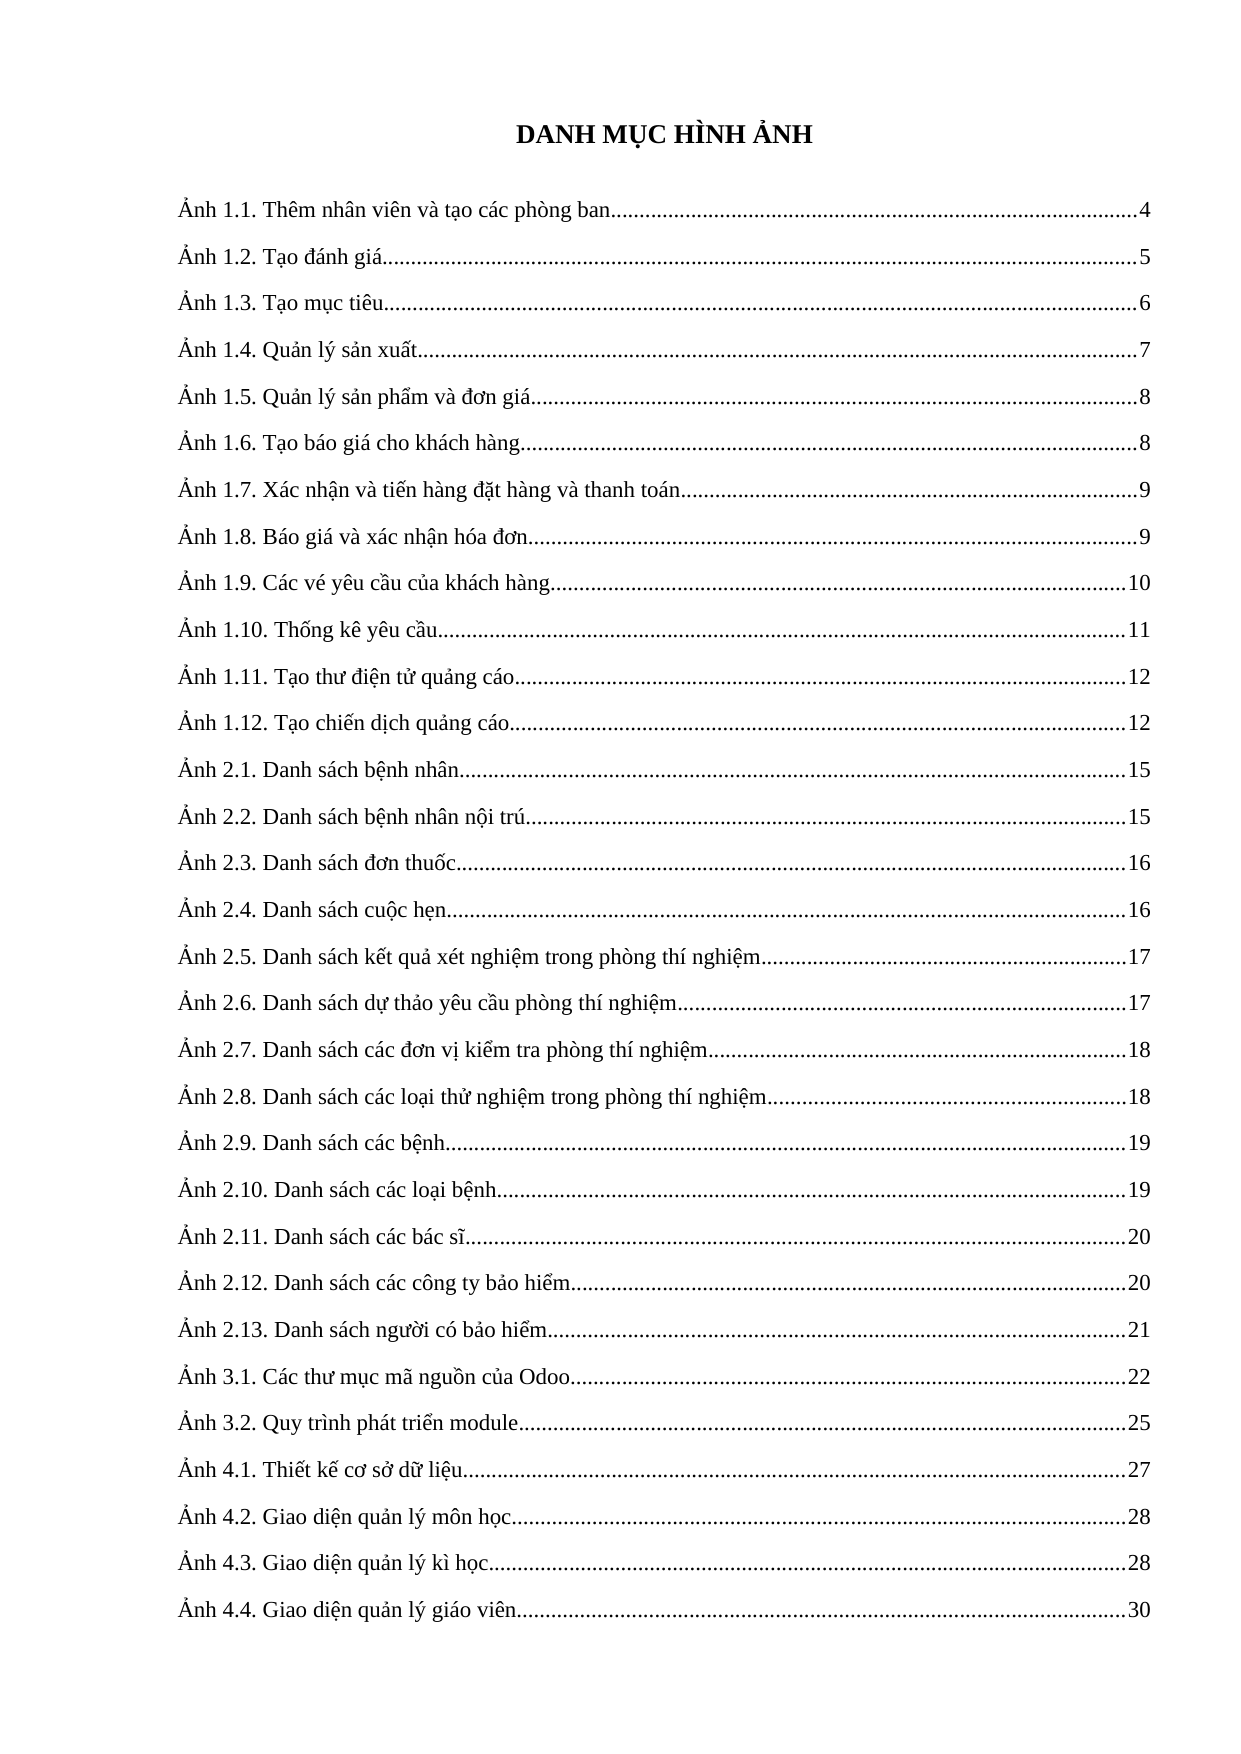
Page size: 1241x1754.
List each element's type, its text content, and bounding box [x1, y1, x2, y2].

text Ảnh 2.1. Danh sách bệnh nhân 15 [177, 756, 1152, 782]
text Ảnh 2.7. Danh sách các đơn vị kiểm tra phòng thí nghiệm 18 [177, 1036, 1152, 1062]
text Ảnh 1.5. Quản lý sản phẩm và đơn giá 8 [177, 383, 1152, 409]
text Ảnh 2.8. Danh sách các loại thử nghiệm trong phòng thí nghiệm 18 [177, 1083, 1152, 1109]
text Ảnh 2.12. Danh sách các công ty bảo hiểm 20 [177, 1269, 1152, 1296]
text Ảnh 1.9. Các vé yêu cầu của khách hàng 10 [177, 569, 1152, 596]
text Ảnh 1.10. Thống kê yêu cầu 11 [177, 616, 1152, 642]
text Ảnh 2.2. Danh sách bệnh nhân nội trú 15 [177, 803, 1152, 829]
text Ảnh 2.4. Danh sách cuộc hẹn 16 [177, 896, 1152, 922]
text Ảnh 4.1. Thiết kế cơ sở dữ liệu 27 [177, 1456, 1152, 1482]
text Ảnh 1.3. Tạo mục tiêu 6 [177, 289, 1152, 316]
text Ảnh 3.1. Các thư mục mã nguồn của Odoo 22 [177, 1363, 1152, 1389]
text DANH MỤC HÌNH ẢNH [177, 118, 1152, 149]
text Ảnh 2.13. Danh sách người có bảo hiểm 21 [177, 1316, 1152, 1342]
text Ảnh 1.6. Tạo báo giá cho khách hàng 8 [177, 429, 1152, 456]
text Ảnh 4.2. Giao diện quản lý môn học 28 [177, 1503, 1152, 1529]
text Ảnh 2.6. Danh sách dự thảo yêu cầu phòng thí nghiệm 17 [177, 989, 1152, 1016]
text Ảnh 2.11. Danh sách các bác sĩ 20 [177, 1223, 1152, 1249]
text Ảnh 1.2. Tạo đánh giá 5 [177, 243, 1152, 269]
text Ảnh 1.12. Tạo chiến dịch quảng cáo 12 [177, 709, 1152, 736]
text Ảnh 4.3. Giao diện quản lý kì học 28 [177, 1549, 1152, 1576]
text Ảnh 3.2. Quy trình phát triển module 25 [177, 1409, 1152, 1436]
text Ảnh 1.7. Xác nhận và tiến hàng đặt hàng và thanh toán 9 [177, 476, 1152, 502]
text Ảnh 2.3. Danh sách đơn thuốc 16 [177, 849, 1152, 876]
text Ảnh 1.8. Báo giá và xác nhận hóa đơn 9 [177, 523, 1152, 549]
text Ảnh 2.5. Danh sách kết quả xét nghiệm trong phòng thí nghiệm 17 [177, 943, 1152, 969]
text Ảnh 2.10. Danh sách các loại bệnh 19 [177, 1176, 1152, 1202]
text Ảnh 1.1. Thêm nhân viên và tạo các phòng ban 4 [177, 196, 1152, 222]
text Ảnh 1.11. Tạo thư điện tử quảng cáo 12 [177, 663, 1152, 689]
text Ảnh 2.9. Danh sách các bệnh 19 [177, 1129, 1152, 1156]
text Ảnh 4.4. Giao diện quản lý giáo viên 30 [177, 1596, 1152, 1622]
text Ảnh 1.4. Quản lý sản xuất 7 [177, 336, 1152, 362]
